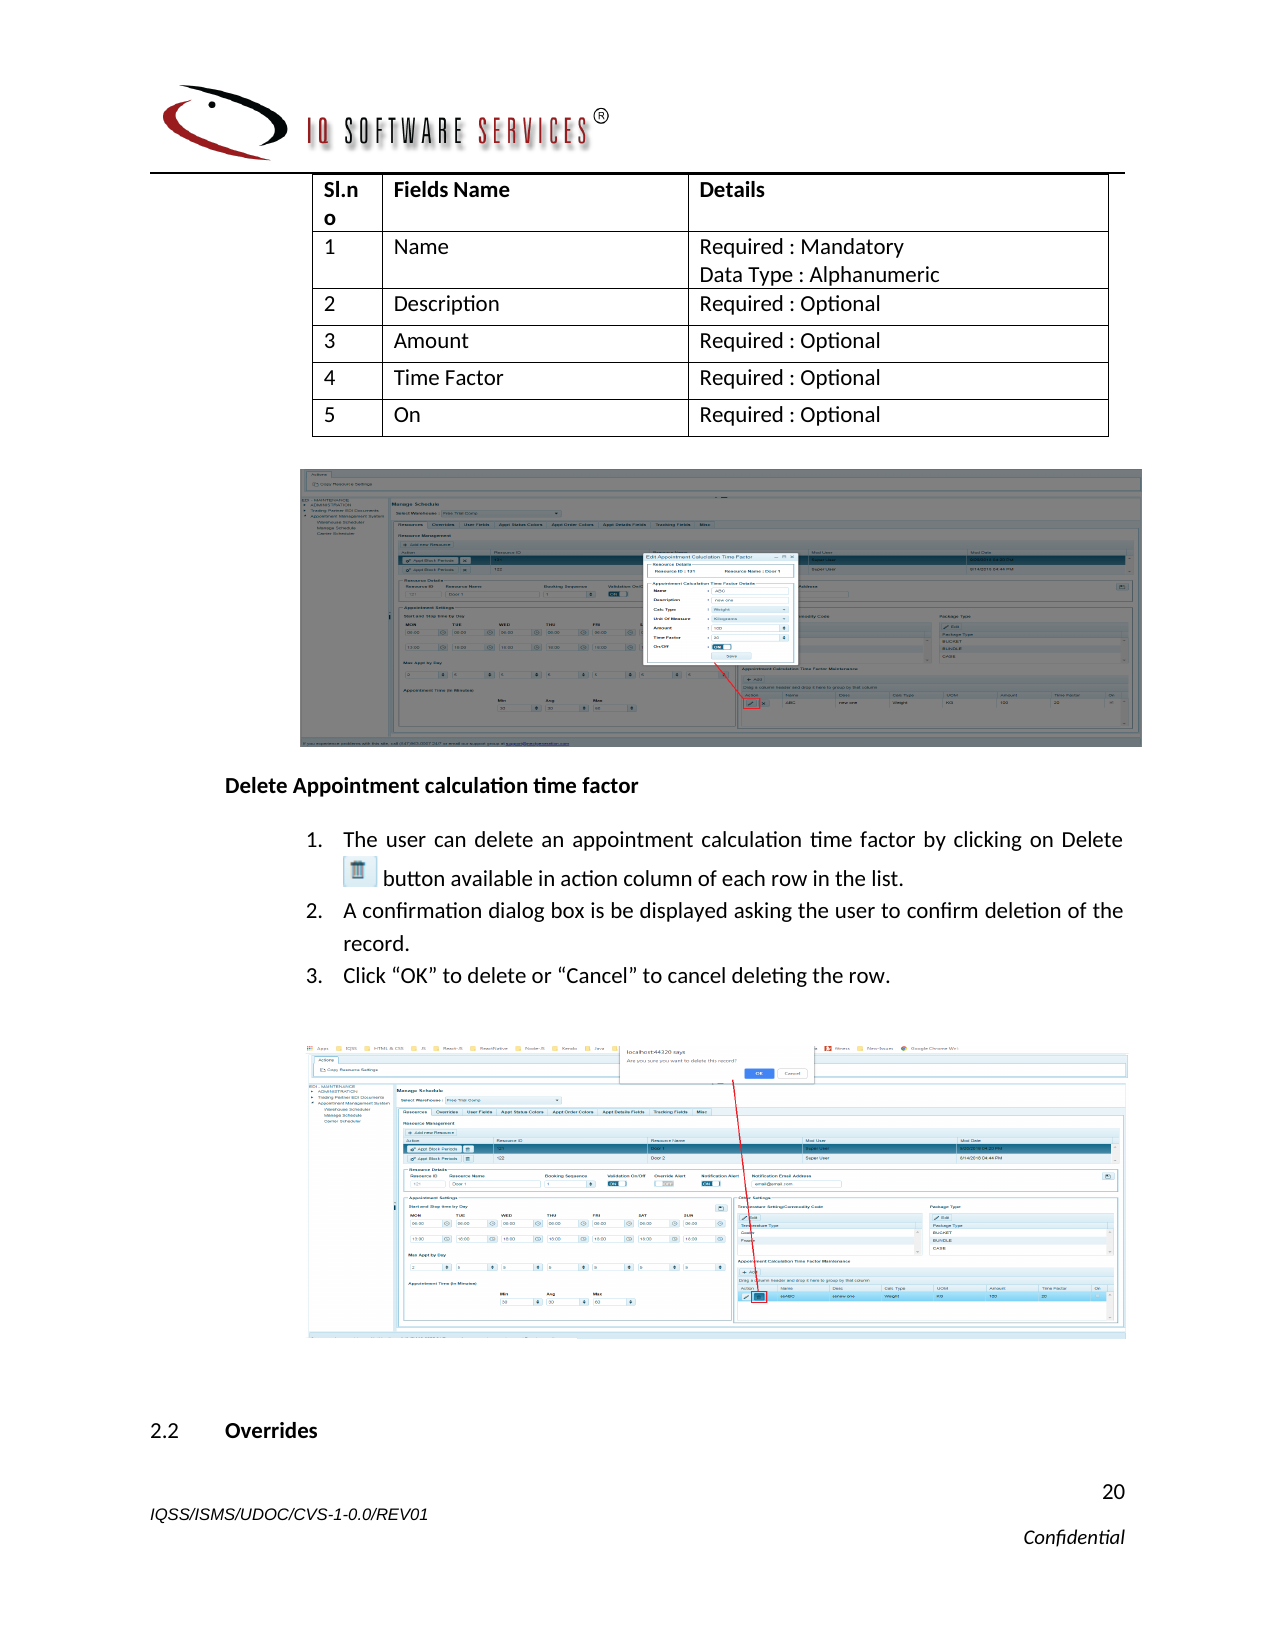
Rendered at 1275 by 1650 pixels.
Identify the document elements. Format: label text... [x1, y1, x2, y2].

table_header Sl.no [313, 175, 382, 231]
text Delete Appointment calculation time factor [150, 772, 1125, 800]
picture [343, 856, 378, 887]
table_cell 3 [313, 326, 382, 362]
list A confirmation dialog box is be displayed asking the user to confirm deletion of the record. [306, 896, 1125, 957]
table_cell Required : Optional [689, 363, 1108, 399]
table_cell Required : Optional [689, 400, 1108, 436]
table_cell 2 [313, 289, 382, 325]
text 2.2 Overrides [150, 1416, 1125, 1444]
table_cell Description [383, 289, 688, 325]
table_cell Required : Optional [689, 289, 1108, 325]
picture [305, 1046, 1129, 1339]
list Click “OK” to delete or “Cancel” to cancel deleting the row. [306, 961, 1125, 989]
picture [150, 75, 624, 171]
table_cell On [383, 400, 688, 436]
table_cell 4 [313, 363, 382, 399]
table_cell Amount [383, 326, 688, 362]
table_header Fields Name [383, 175, 688, 231]
list The user can delete an appointment calculation time factor by clicking on Delete button available in action column of each row in the list. [306, 825, 1125, 892]
picture [300, 469, 1142, 747]
table_cell Required : Optional [689, 326, 1108, 362]
table_cell Name [383, 232, 688, 288]
table_cell 5 [313, 400, 382, 436]
table_cell Time Factor [383, 363, 688, 399]
table_cell 1 [313, 232, 382, 288]
table_header Details [689, 175, 1108, 231]
table_cell Required : Mandatory Data Type : Alphanumeric [689, 232, 1108, 288]
